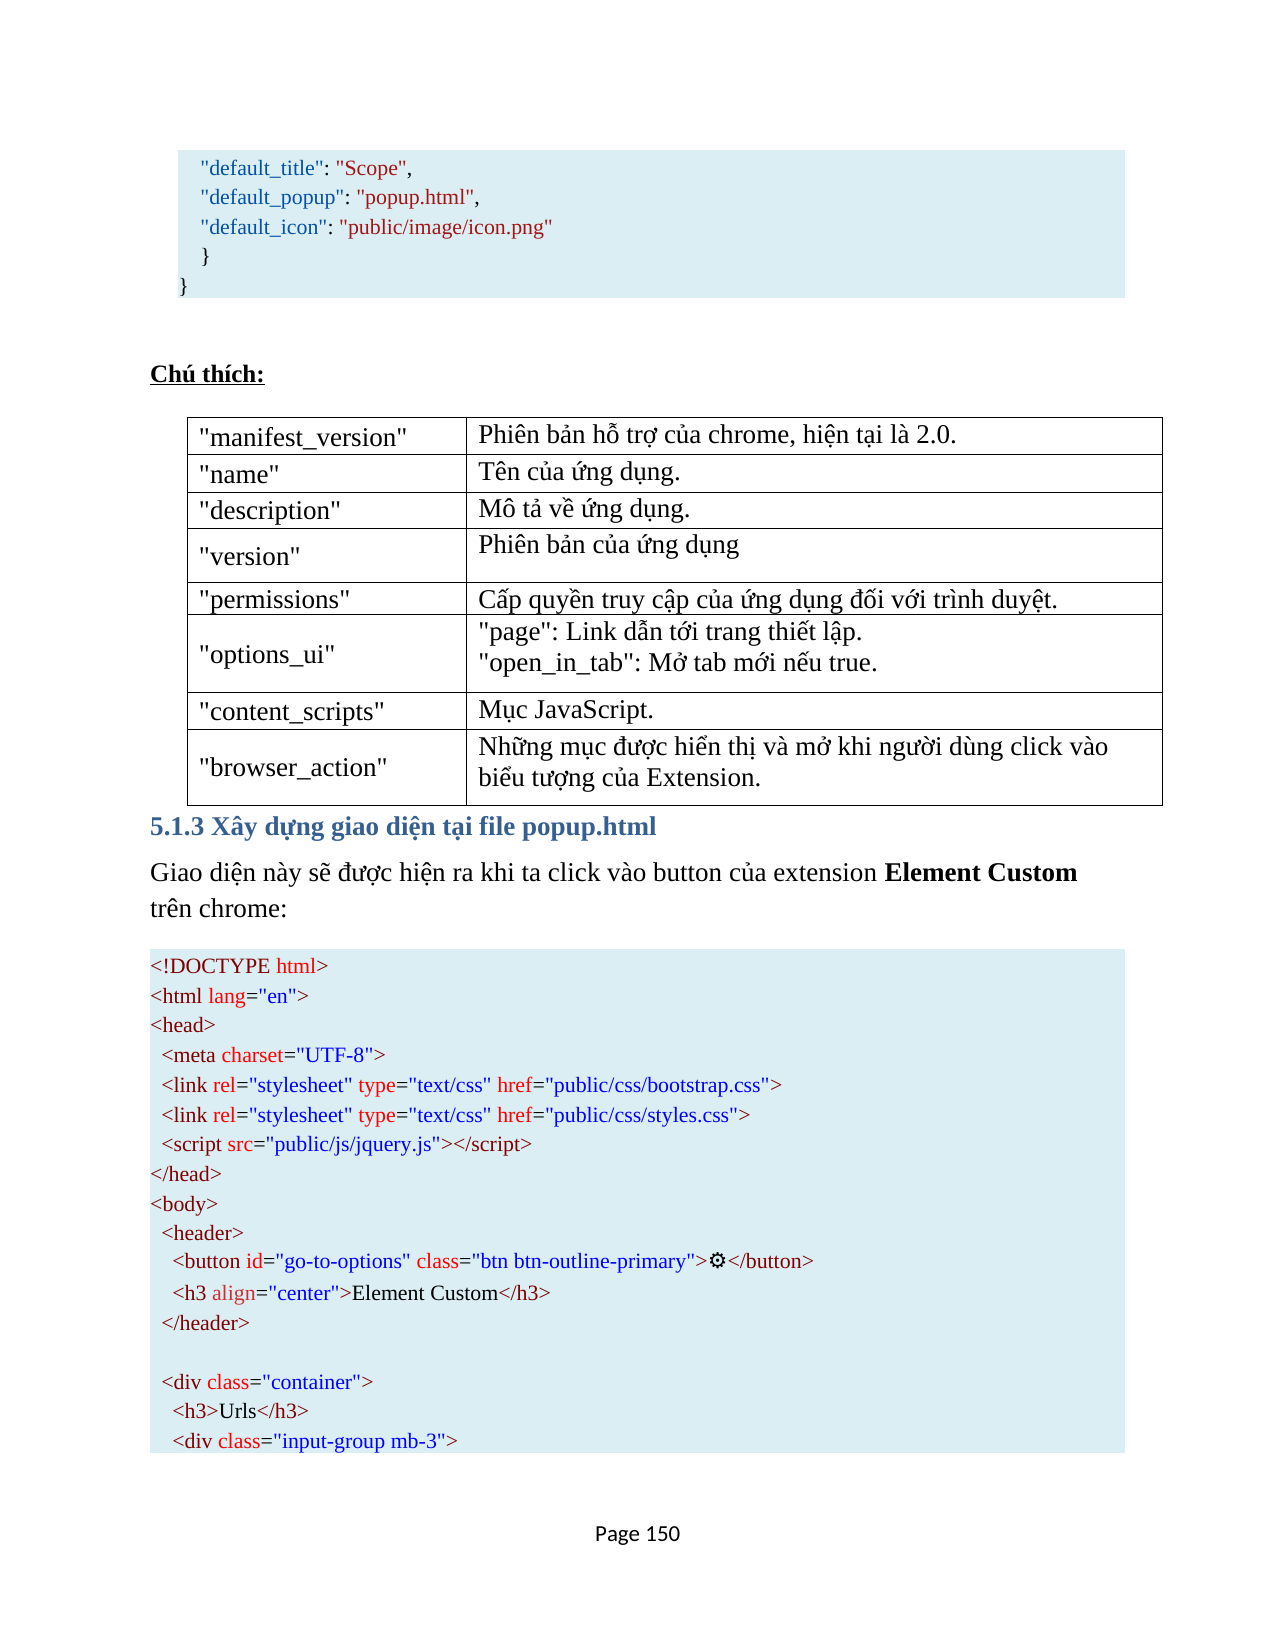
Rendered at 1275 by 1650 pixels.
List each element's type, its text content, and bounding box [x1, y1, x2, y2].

text Giao diện này sẽ được hiện ra khi ta click vào button của extension Element Custom trên chrome: [150, 856, 1125, 923]
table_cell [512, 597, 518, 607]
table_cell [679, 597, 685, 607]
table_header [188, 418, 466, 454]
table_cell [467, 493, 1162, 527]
text } [178, 239, 1125, 269]
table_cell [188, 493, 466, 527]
text <button id="go-to-options" class="btn btn-outline-primary">⚙</button> [150, 1246, 1125, 1275]
text </head> [150, 1156, 1125, 1186]
text Chú thích: [150, 358, 1125, 387]
text <h3 align="center">Element Custom</h3> [150, 1275, 1125, 1305]
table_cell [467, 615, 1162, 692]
text 5.1.3 Xây dựng giao diện tại file popup.html [150, 810, 1125, 841]
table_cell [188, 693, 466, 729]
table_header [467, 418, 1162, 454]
text <script src="public/js/jquery.js"></script> [150, 1127, 1125, 1156]
text </header> [150, 1305, 1125, 1335]
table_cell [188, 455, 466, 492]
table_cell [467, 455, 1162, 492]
text "default_icon": "public/image/icon.png" [178, 209, 1125, 239]
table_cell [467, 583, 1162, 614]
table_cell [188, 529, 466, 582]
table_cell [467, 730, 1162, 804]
text <link rel="stylesheet" type="text/css" href="public/css/styles.css"> [150, 1097, 1125, 1127]
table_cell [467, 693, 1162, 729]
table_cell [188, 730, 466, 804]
text <body> [150, 1186, 1125, 1216]
text <html lang="en"> [150, 978, 1125, 1008]
text <header> [150, 1216, 1125, 1246]
text <div class="container"> [150, 1364, 1125, 1394]
text <meta charset="UTF-8"> [150, 1038, 1125, 1067]
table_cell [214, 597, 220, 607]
text "default_title": "Scope", [178, 150, 1125, 180]
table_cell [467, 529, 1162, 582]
text <h3>Urls</h3> [150, 1394, 1125, 1424]
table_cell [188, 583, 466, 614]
text } [178, 269, 1125, 298]
text <link rel="stylesheet" type="text/css" href="public/css/bootstrap.css"> [150, 1067, 1125, 1097]
text <head> [150, 1008, 1125, 1038]
text <div class="input-group mb-3"> [150, 1424, 1125, 1453]
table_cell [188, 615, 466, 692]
text <!DOCTYPE html> [150, 949, 1125, 978]
text "default_popup": "popup.html", [178, 180, 1125, 209]
